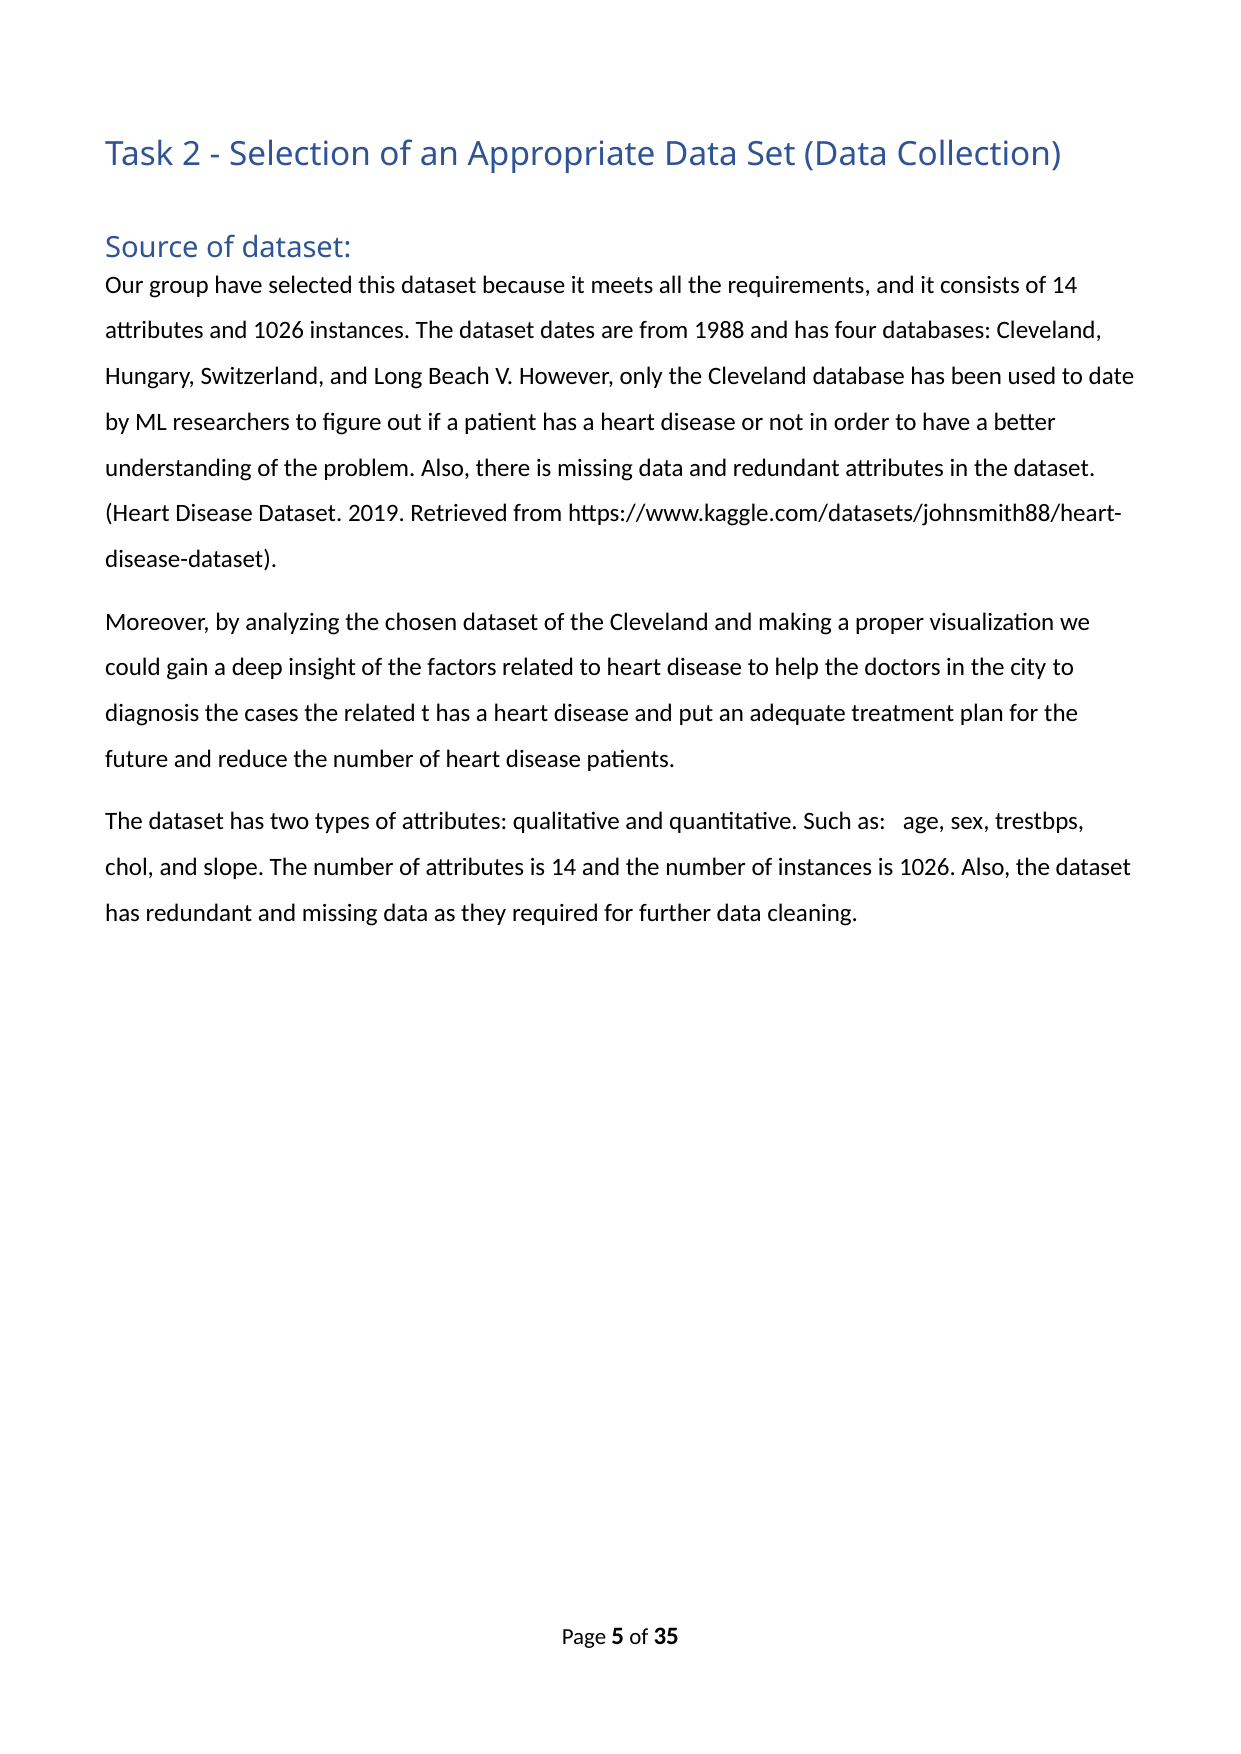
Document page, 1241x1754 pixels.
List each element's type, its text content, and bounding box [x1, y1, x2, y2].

subtitle Task 2 - Selection of an Appropriate Data Set (Data Collection) [105, 130, 1135, 176]
text Moreover, by analyzing the chosen dataset of the Cleveland and making a proper visualization we could gain a deep insight of the factors related to heart disease to help the doctors in the city to diagnosis the cases the related t has a heart disease and put an adequate treatment plan for the future and reduce the number of heart disease patients. [105, 606, 1135, 773]
text Our group have selected this dataset because it meets all the requirements, and it consists of 14 attributes and 1026 instances. The dataset dates are from 1988 and has four databases: Cleveland, Hungary, Switzerland, and Long Beach V. However, only the Cleveland database has been used to date by ML researchers to figure out if a patient has a heart disease or not in order to have a better understanding of the problem. Also, there is missing data and redundant attributes in the dataset. (Heart Disease Dataset. 2019. Retrieved from https://www.kaggle.com/datasets/johnsmith88/heart-disease-dataset). [105, 269, 1135, 574]
text The dataset has two types of attributes: qualitative and quantitative. Such as: age, sex, trestbps, chol, and slope. The number of attributes is 14 and the number of instances is 1026. Also, the dataset has redundant and missing data as they required for further data cleaning. [105, 805, 1135, 927]
subtitle Source of dataset: [105, 226, 1135, 266]
